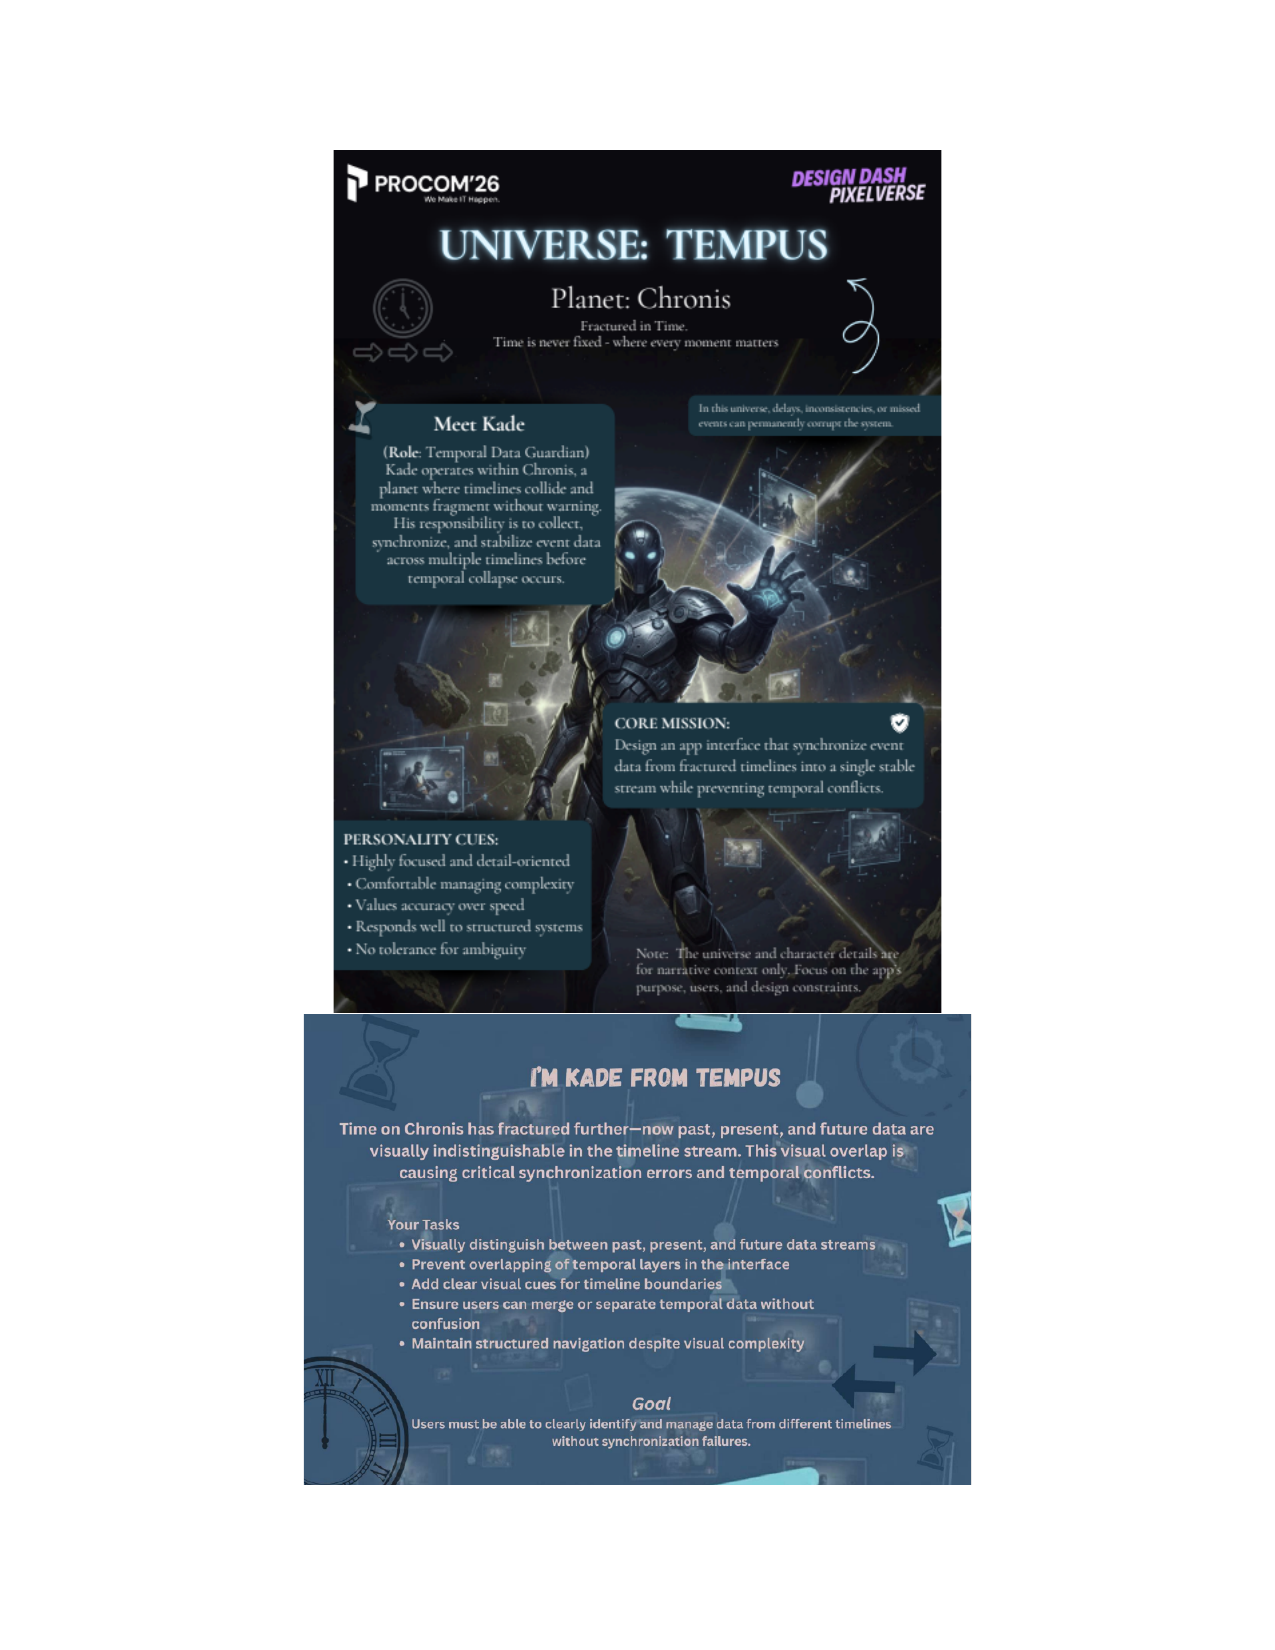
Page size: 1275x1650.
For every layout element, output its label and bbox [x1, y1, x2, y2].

picture [333, 150, 942, 1013]
picture [303, 1014, 972, 1485]
